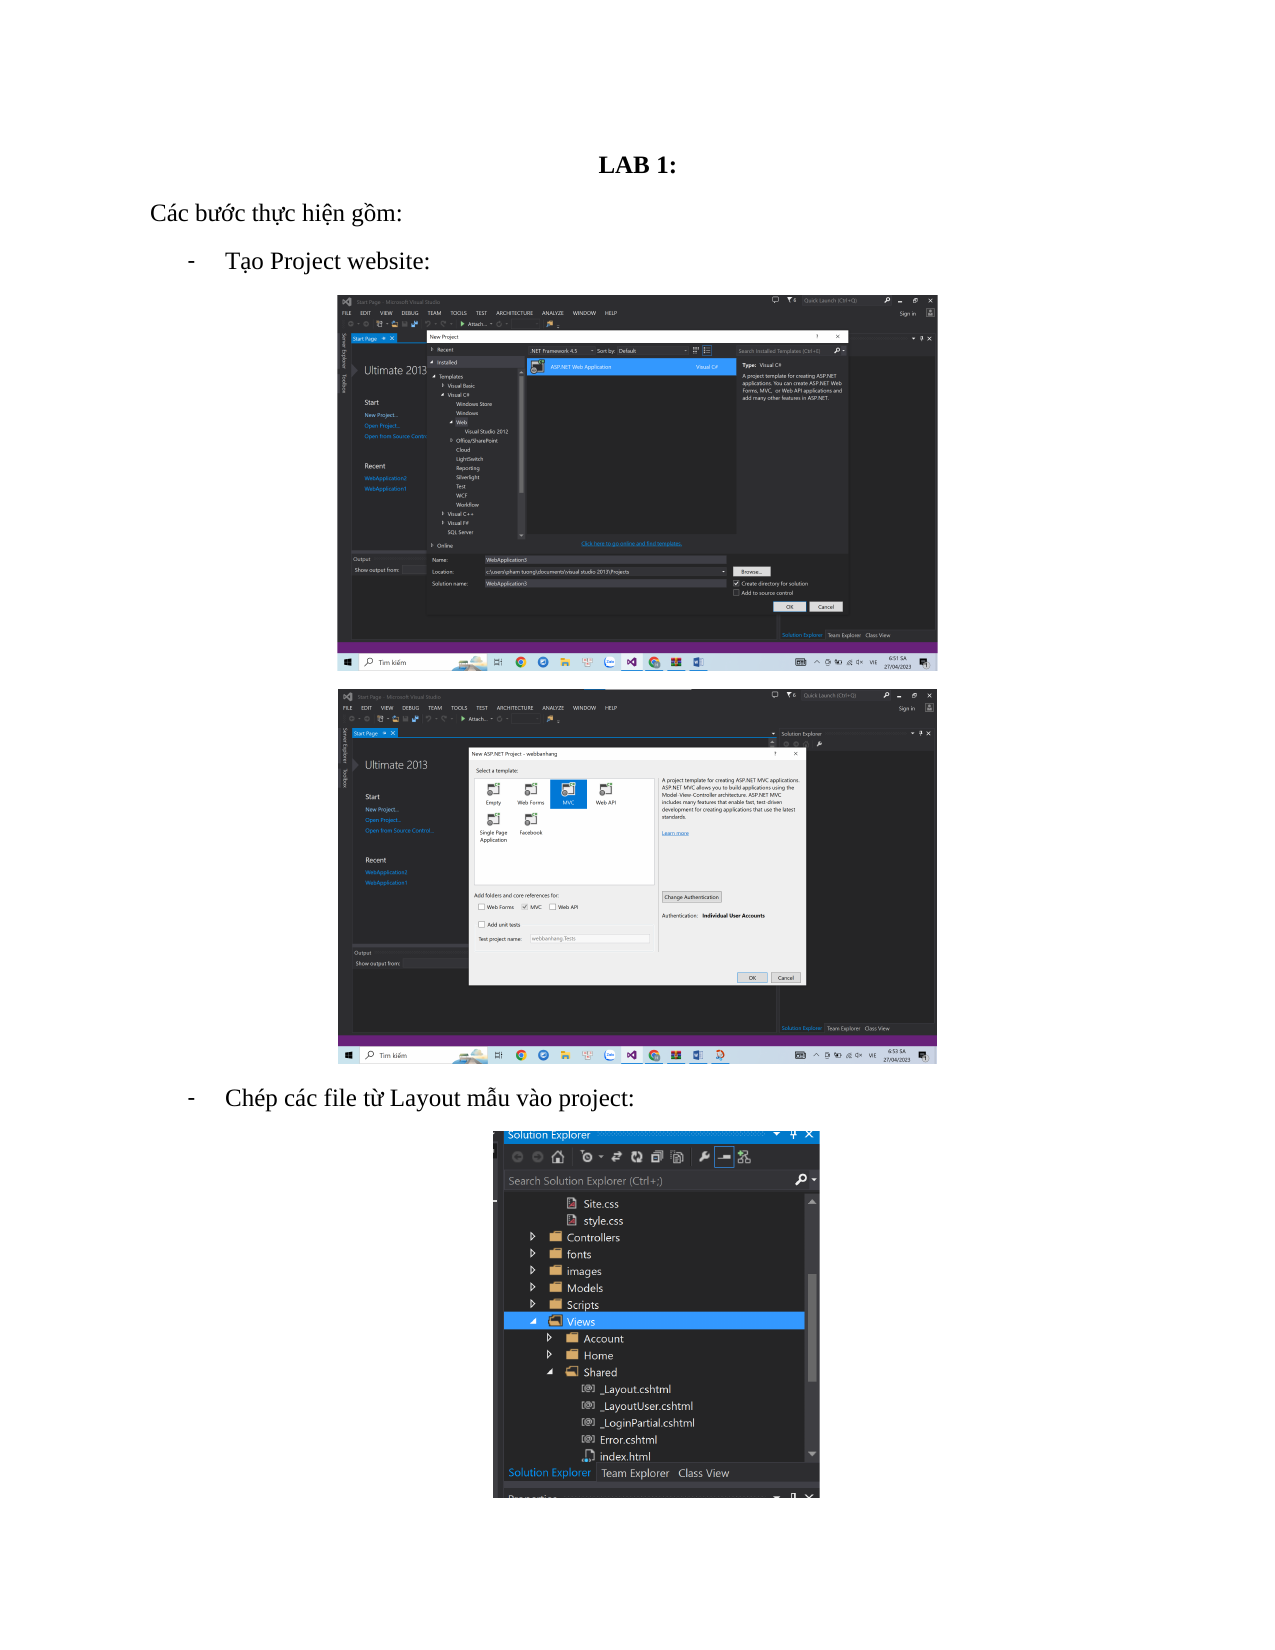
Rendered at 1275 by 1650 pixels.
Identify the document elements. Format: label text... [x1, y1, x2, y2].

list Chép các file từ Layout mẫu vào project: [187, 1082, 1125, 1113]
text LAB 1: [150, 150, 1125, 179]
picture [337, 295, 938, 671]
picture [338, 689, 937, 1064]
picture [493, 1131, 820, 1498]
list Tạo Project website: [187, 245, 1125, 276]
text Các bước thực hiện gồm: [150, 198, 1125, 226]
